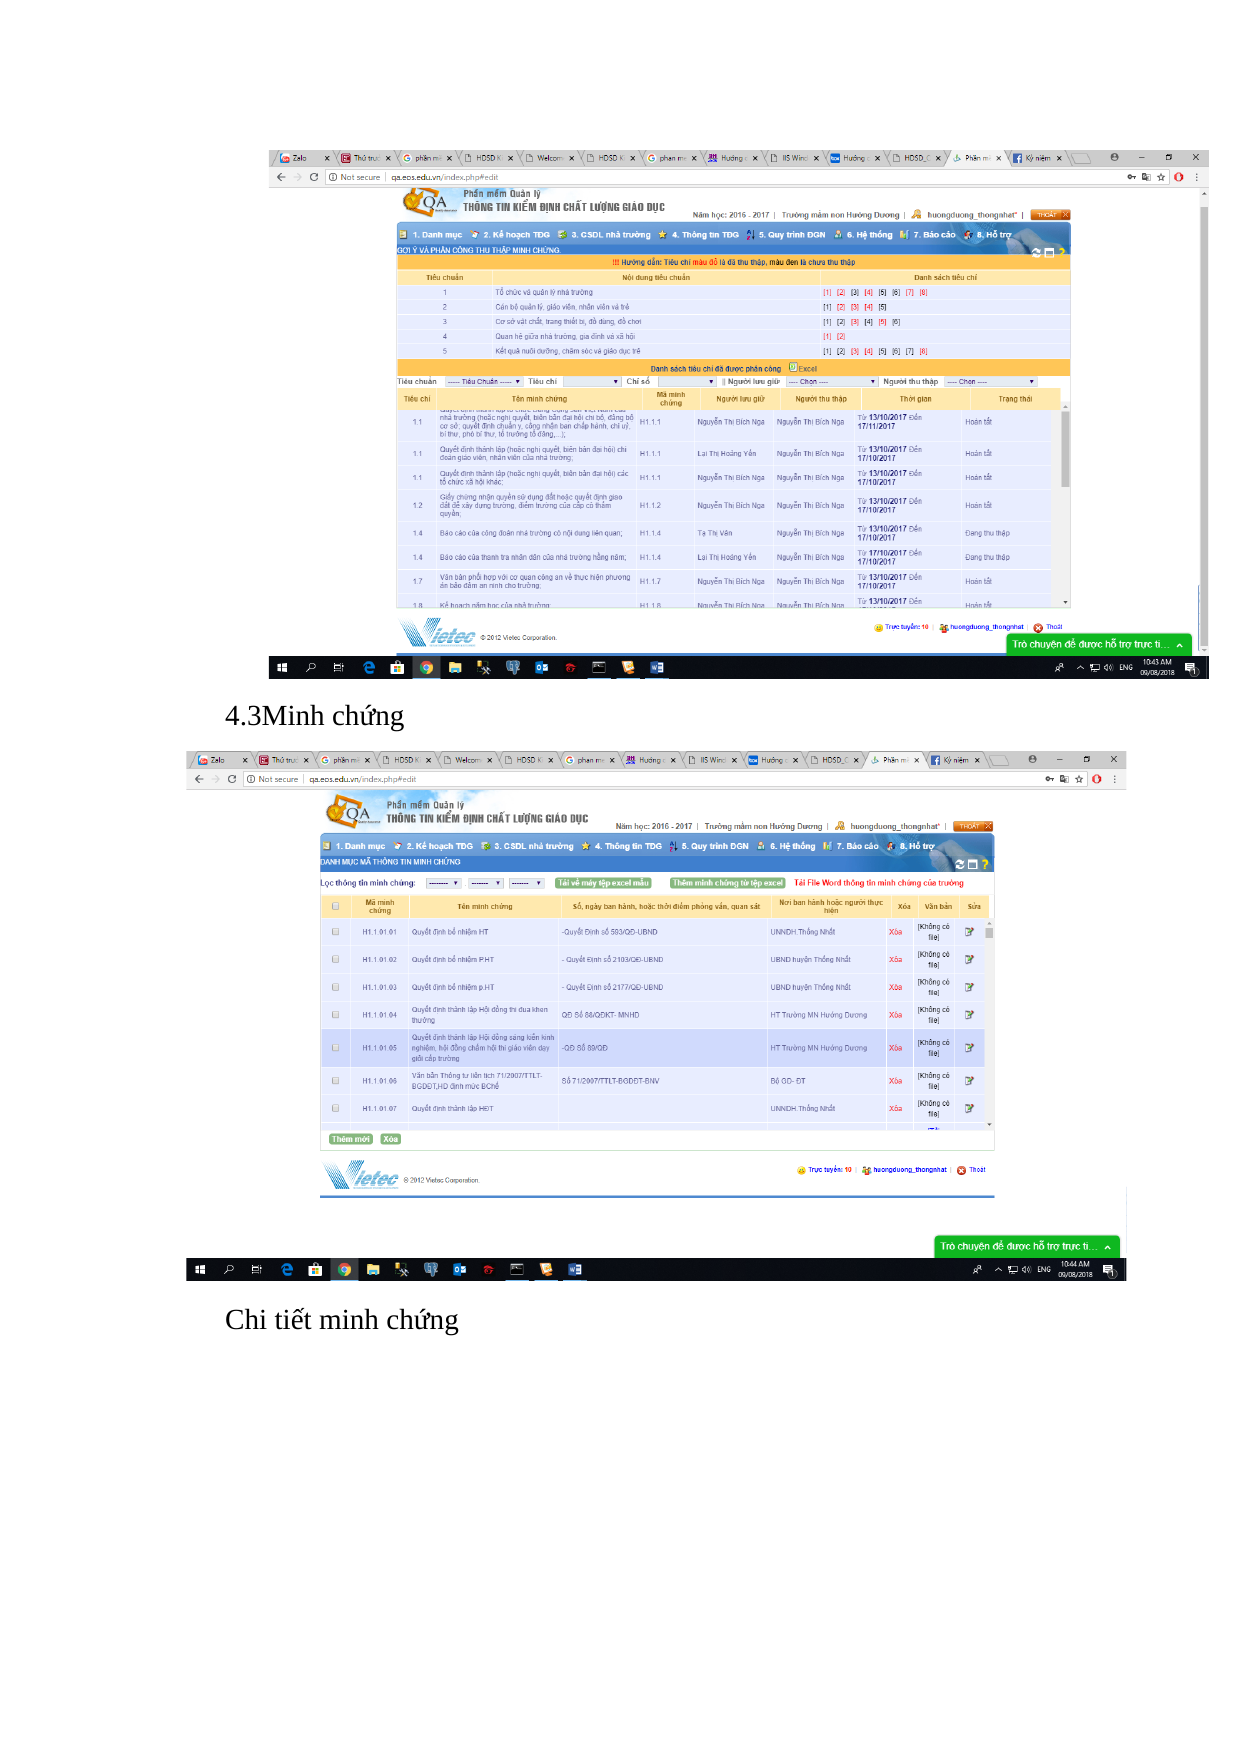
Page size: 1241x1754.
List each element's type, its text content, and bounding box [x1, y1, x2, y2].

picture [268, 150, 1209, 679]
picture [186, 751, 1127, 1281]
text 4.3Minh chứng [225, 698, 1090, 732]
text Chi tiết minh chứng [225, 1281, 1090, 1336]
